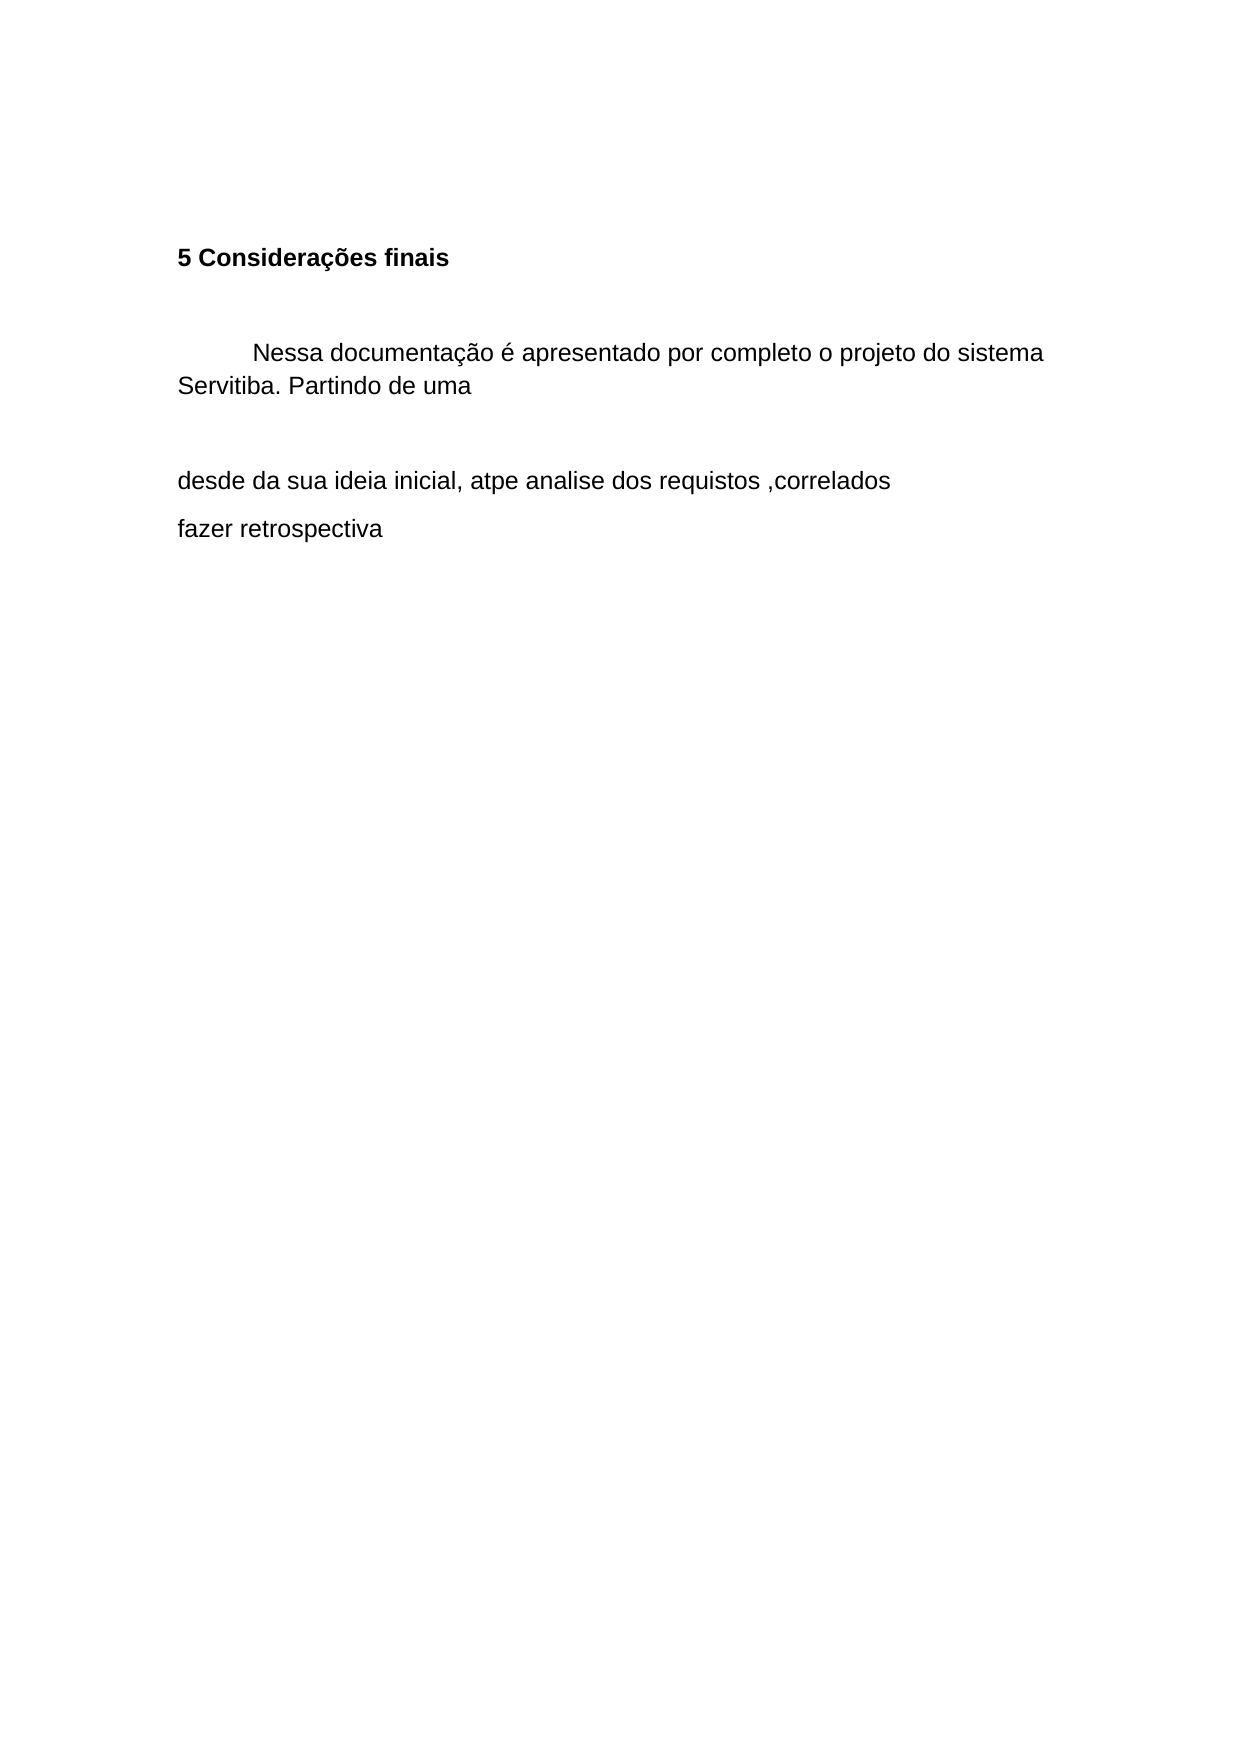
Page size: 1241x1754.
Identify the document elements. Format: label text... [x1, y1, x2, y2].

text fazer retrospectiva [177, 514, 1063, 543]
text desde da sua ideia inicial, atpe analise dos requistos ,correlados [177, 466, 1063, 495]
text 5 Considerações finais [177, 243, 1063, 272]
text Nessa documentação é apresentado por completo o projeto do sistema Servitiba. Partindo de uma [177, 338, 1063, 400]
